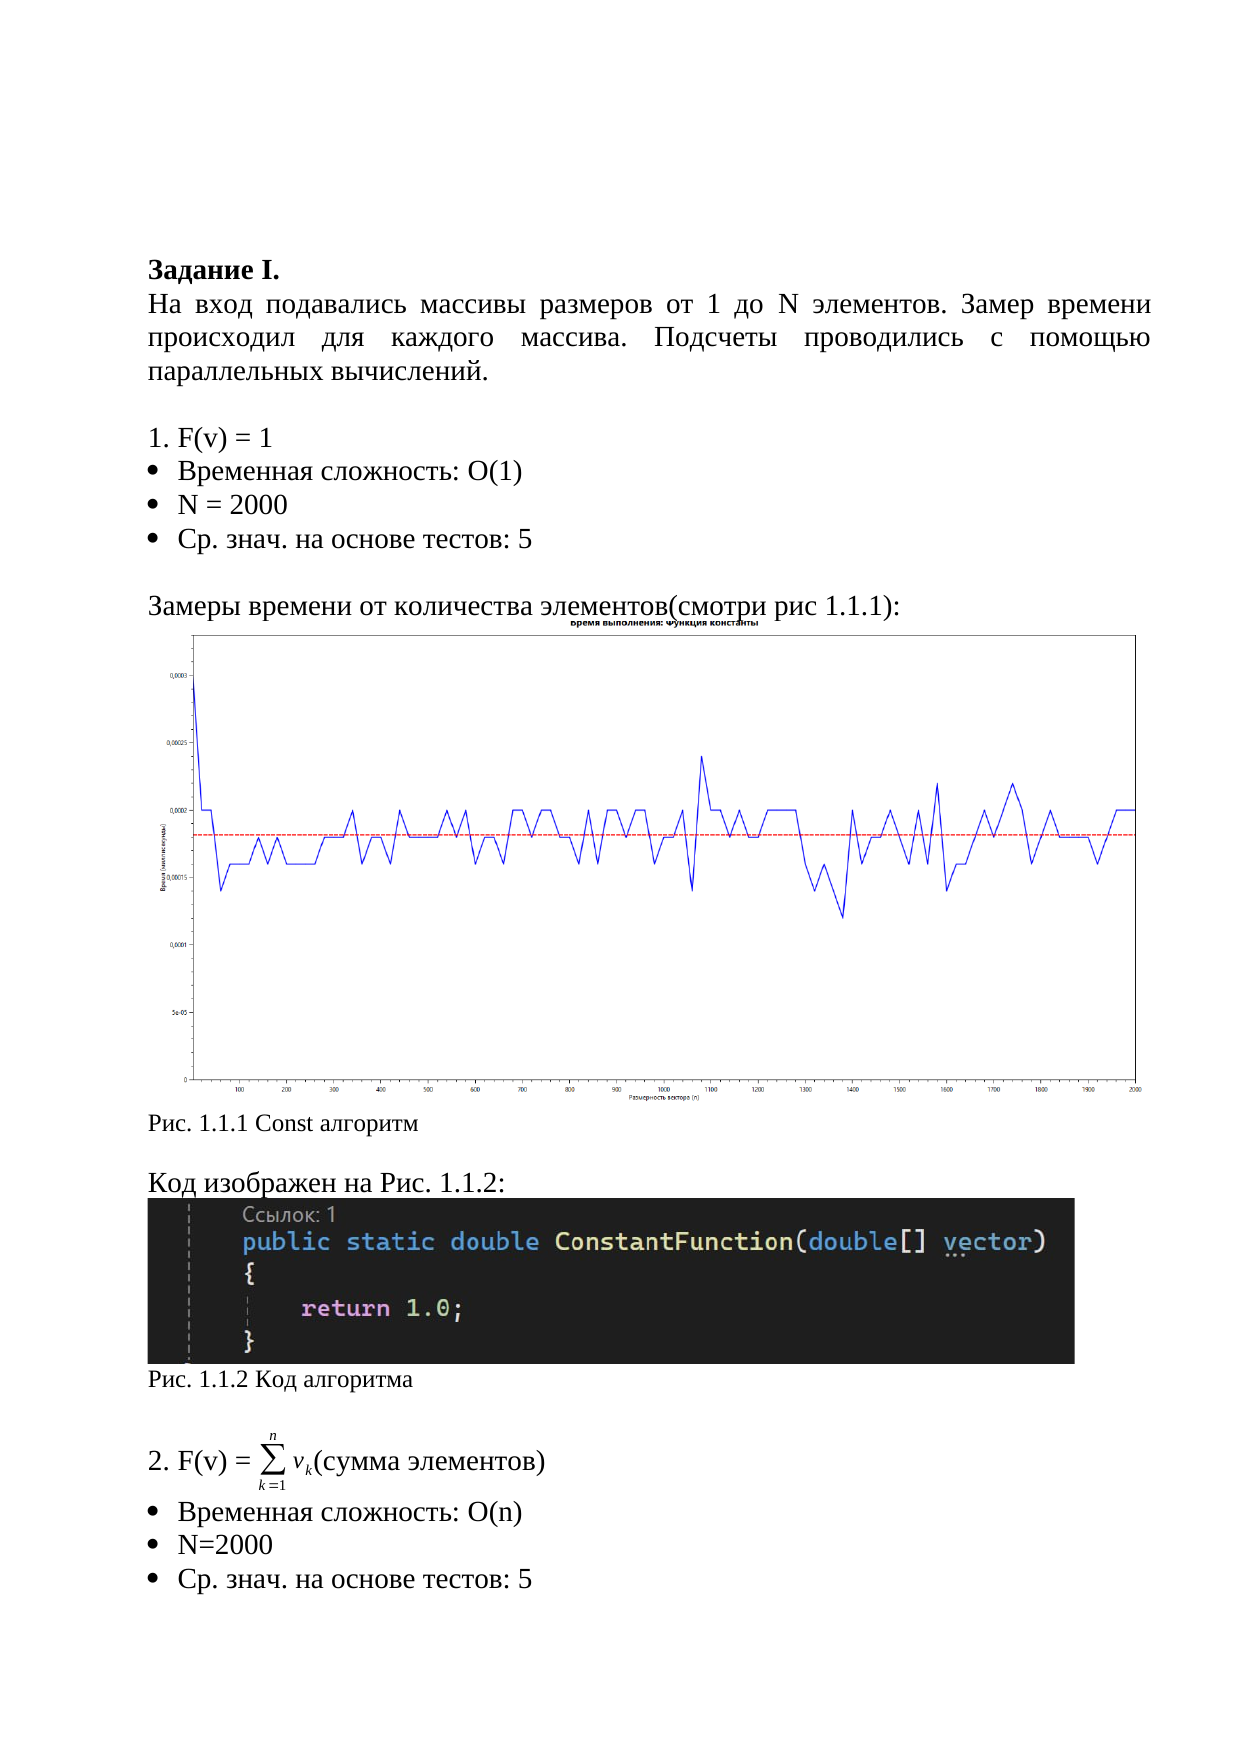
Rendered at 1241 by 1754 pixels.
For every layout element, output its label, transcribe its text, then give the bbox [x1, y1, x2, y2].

text Задание I. [148, 252, 1152, 286]
text Рис. 1.1.2 Код алгоритма [148, 1364, 1152, 1393]
text Замеры времени от количества элементов(смотри рис 1.1.1): [148, 588, 1152, 622]
list F(v) = 1 [148, 420, 1152, 453]
list Ср. знач. на основе тестов: 5 [148, 521, 1152, 554]
list F(v) = (сумма элементов) [148, 1426, 1152, 1494]
list Ср. знач. на основе тестов: 5 [148, 1561, 1152, 1594]
text Рис. 1.1.1 Const алгоритм [148, 1108, 1152, 1137]
list N=2000 [148, 1527, 1152, 1561]
picture [147, 621, 1149, 1108]
list N = 2000 [148, 487, 1152, 521]
text На вход подавались массивы размеров от 1 до N элементов. Замер времени происходил для каждого массива. Подсчеты проводились с помощью параллельных вычислений. [148, 286, 1152, 386]
list Временная сложность: O(1) [148, 453, 1152, 487]
picture [147, 1198, 1075, 1364]
list Временная сложность: O(n) [148, 1494, 1152, 1527]
text Код изображен на Рис. 1.1.2: [148, 1165, 1152, 1199]
